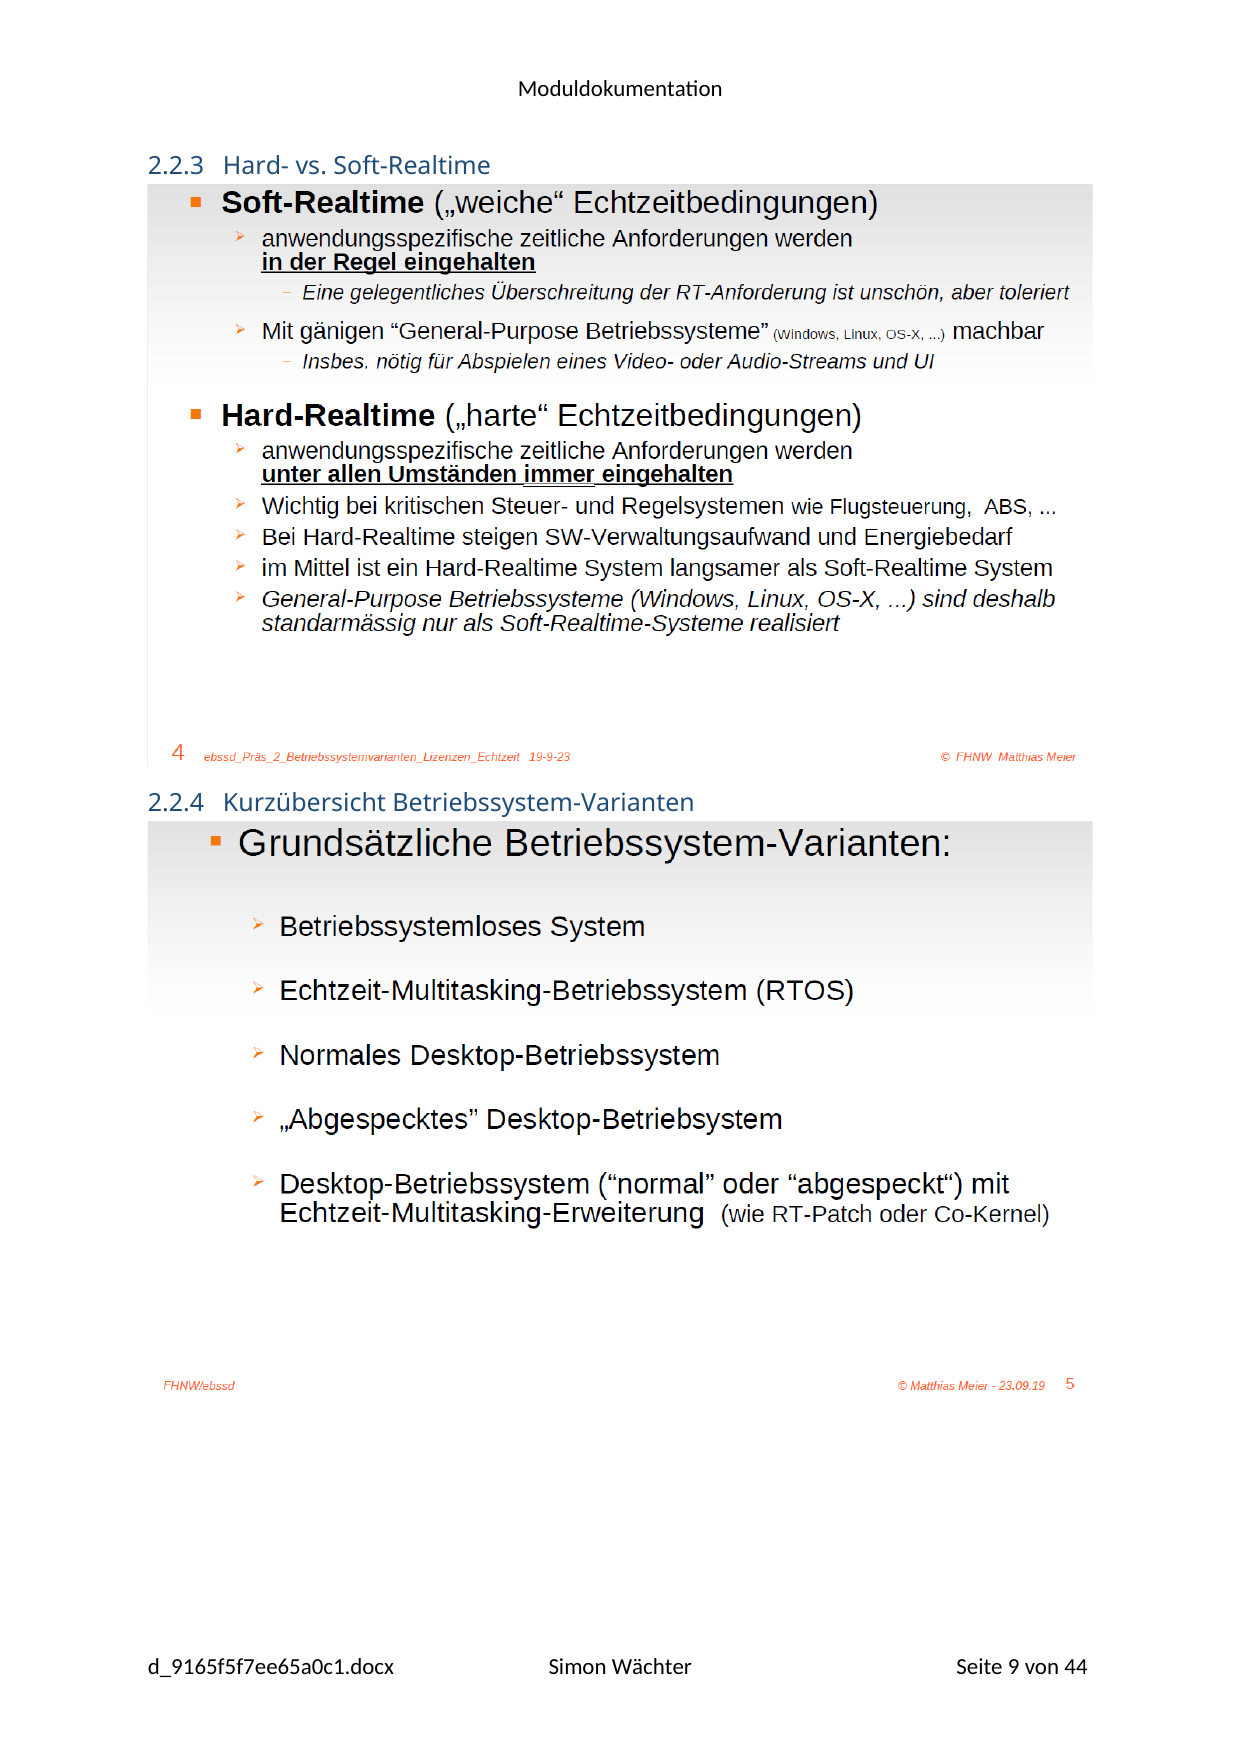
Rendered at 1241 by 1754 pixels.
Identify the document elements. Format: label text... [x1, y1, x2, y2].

picture [147, 184, 1093, 766]
subtitle Kurzübersicht Betriebssystem-Varianten [148, 785, 1093, 819]
picture [147, 821, 1093, 1395]
subtitle Hard- vs. Soft-Realtime [148, 148, 1093, 182]
